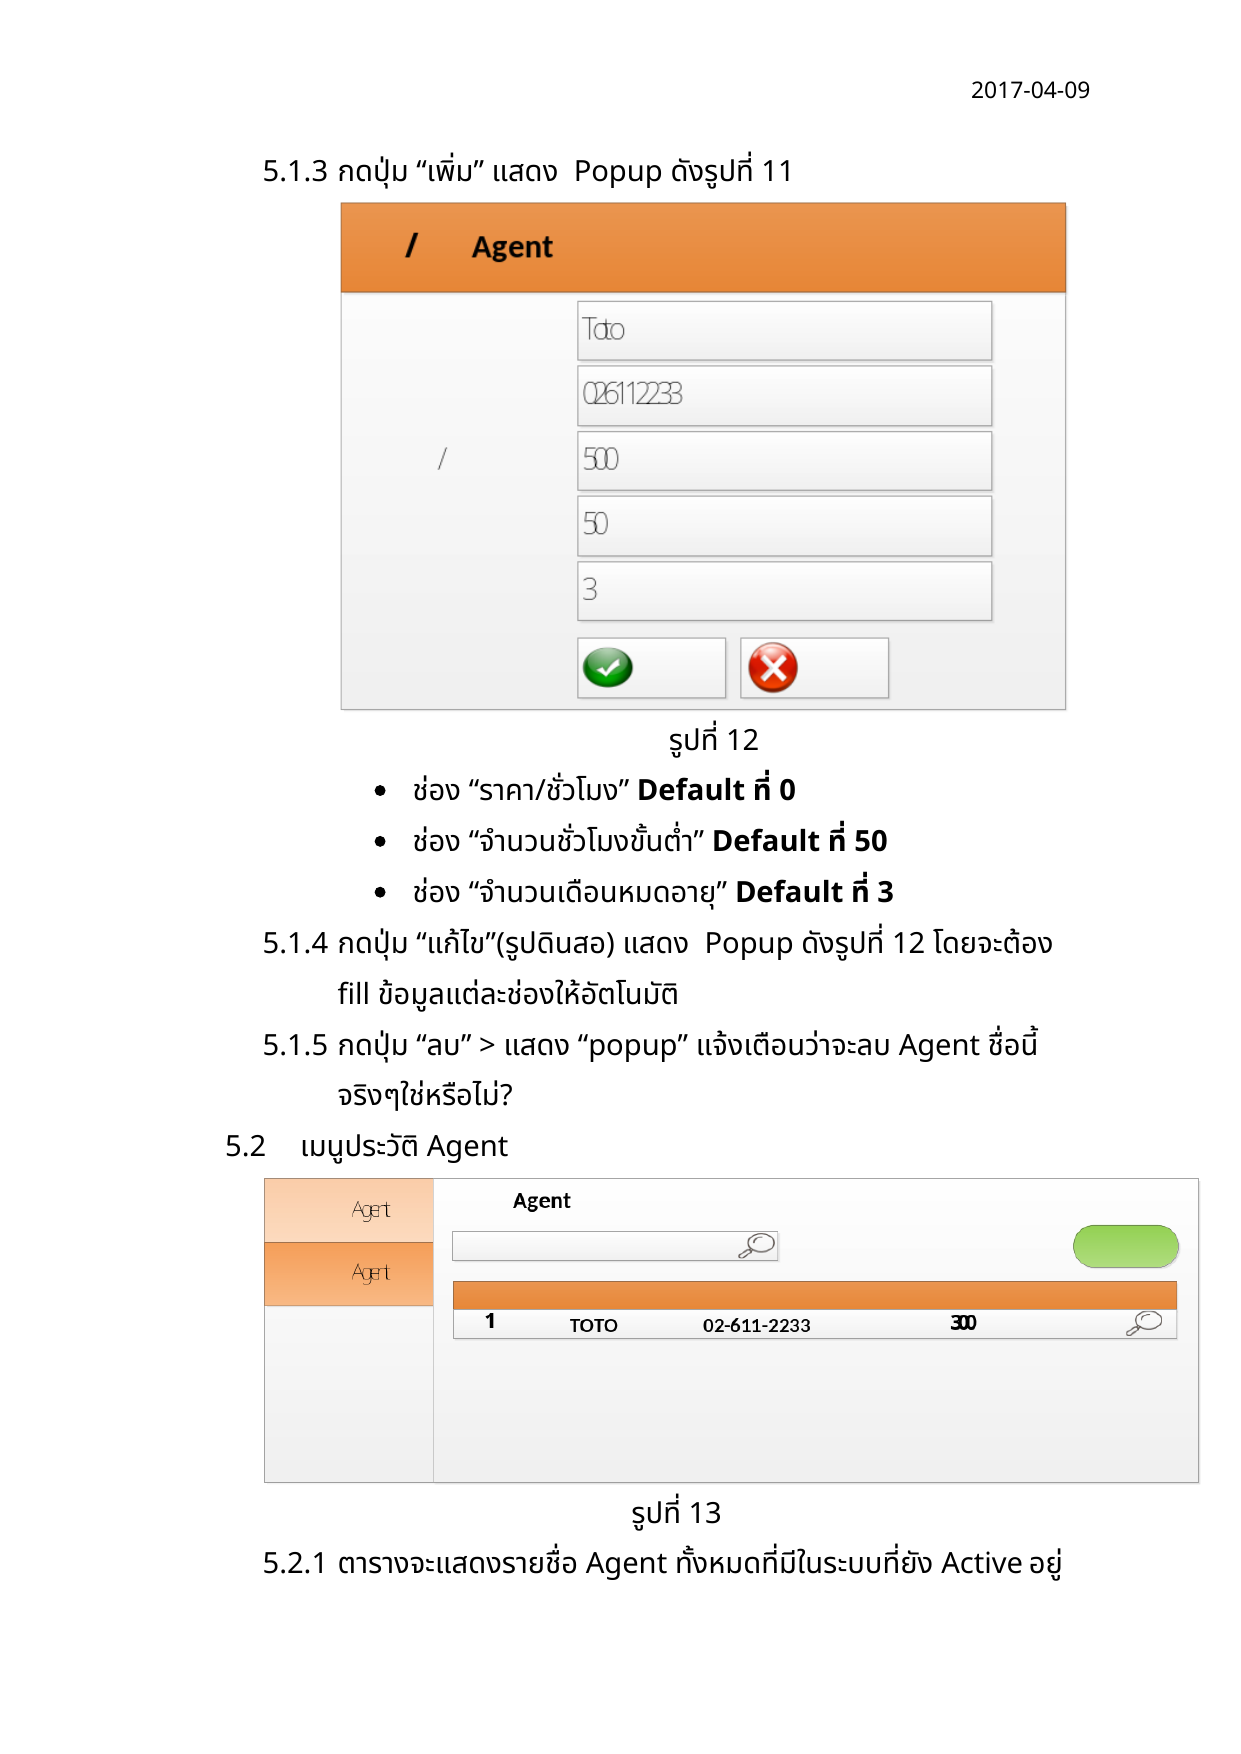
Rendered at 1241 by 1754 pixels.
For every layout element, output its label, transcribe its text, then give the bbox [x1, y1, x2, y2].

list กดปุ่ม “แก้ไข”(รูปดินสอ) แสดง Popup ดังรูปที่ 12 โดยจะต้อง fill ข้อมูลแต่ละช่องให้อัตโนมัติ [262, 922, 1090, 1017]
list ช่อง “จำนวนชั่วโมงขั้นต่ำ” Default ที่ 50 [375, 821, 1090, 865]
list รูปที่ 12 [337, 719, 1090, 763]
list ตารางจะแสดงรายชื่อ Agent ทั้งหมดที่มีในระบบที่ยัง Activeอยู่ [262, 1543, 1090, 1587]
list ช่อง “ราคา/ชั่วโมง” Default ที่ 0 [375, 770, 1090, 814]
list กดปุ่ม “เพิ่ม” แสดง Popup ดังรูปที่ 11 [262, 150, 1090, 194]
list เมนูประวัติ Agent [225, 1126, 1090, 1170]
list ช่อง “จำนวนเดือนหมดอายุ” Default ที่ 3 [375, 871, 1090, 916]
list กดปุ่ม “ลบ” > แสดง “popup” แจ้งเตือนว่าจะลบ Agent ชื่อนี้จริงๆใช่หรือไม่? [262, 1024, 1090, 1119]
list รูปที่ 13 [262, 1176, 1090, 1536]
